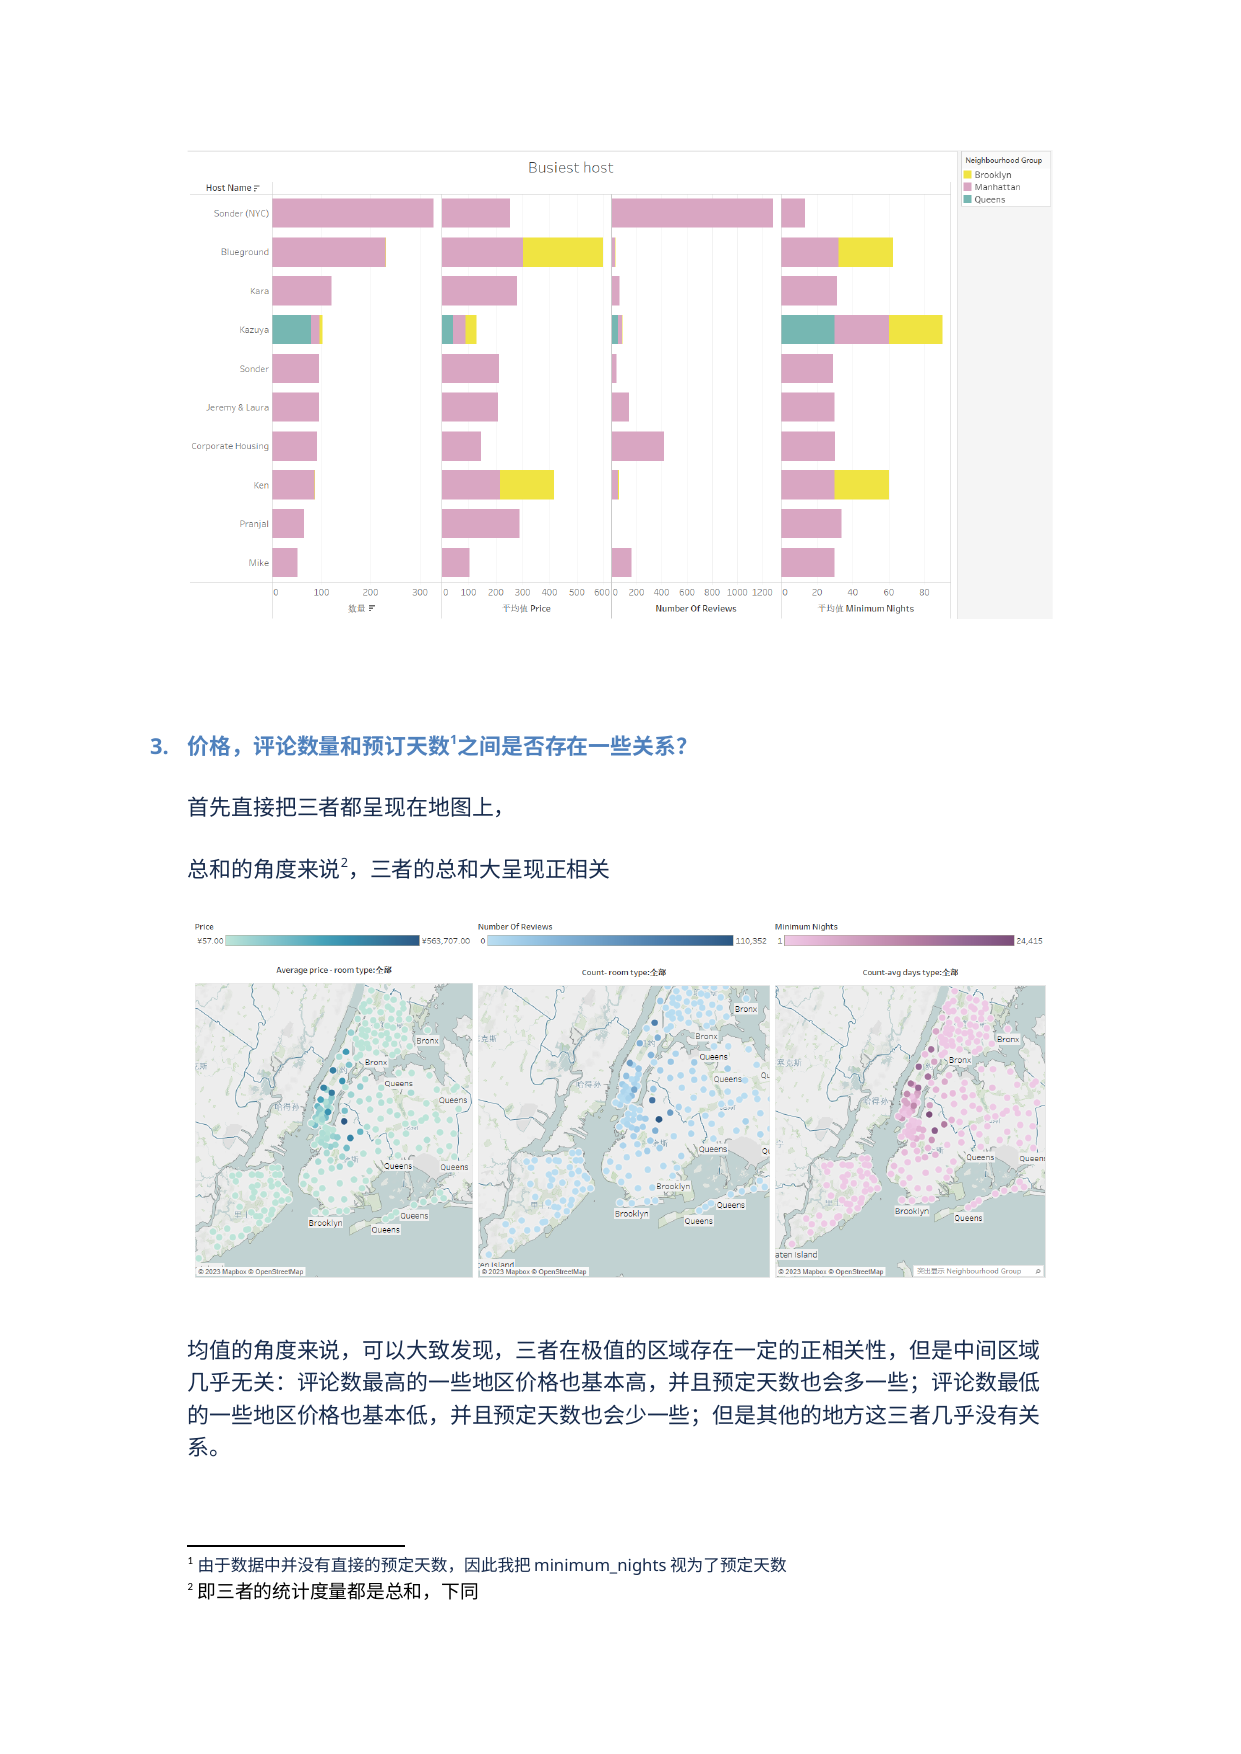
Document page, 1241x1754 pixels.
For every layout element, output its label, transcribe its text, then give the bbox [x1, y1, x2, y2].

text 均值的角度来说，可以大致发现，三者在极值的区域存在一定的正相关性，但是中间区域几乎无关：评论数最高的一些地区价格也基本高，并且预定天数也会多一些；评论数最低的一些地区价格也基本低，并且预定天数也会少一些；但是其他的地方这三者几乎没有关系。 [187, 1332, 1053, 1462]
list 价格，评论数量和预订天数之间是否存在一些关系？ [150, 728, 1053, 761]
text 总和的角度来说，三者的总和大呈现正相关 [187, 852, 1053, 884]
picture [187, 150, 1053, 619]
picture [187, 913, 1053, 1285]
text 首先直接把三者都呈现在地图上， [187, 790, 1053, 822]
